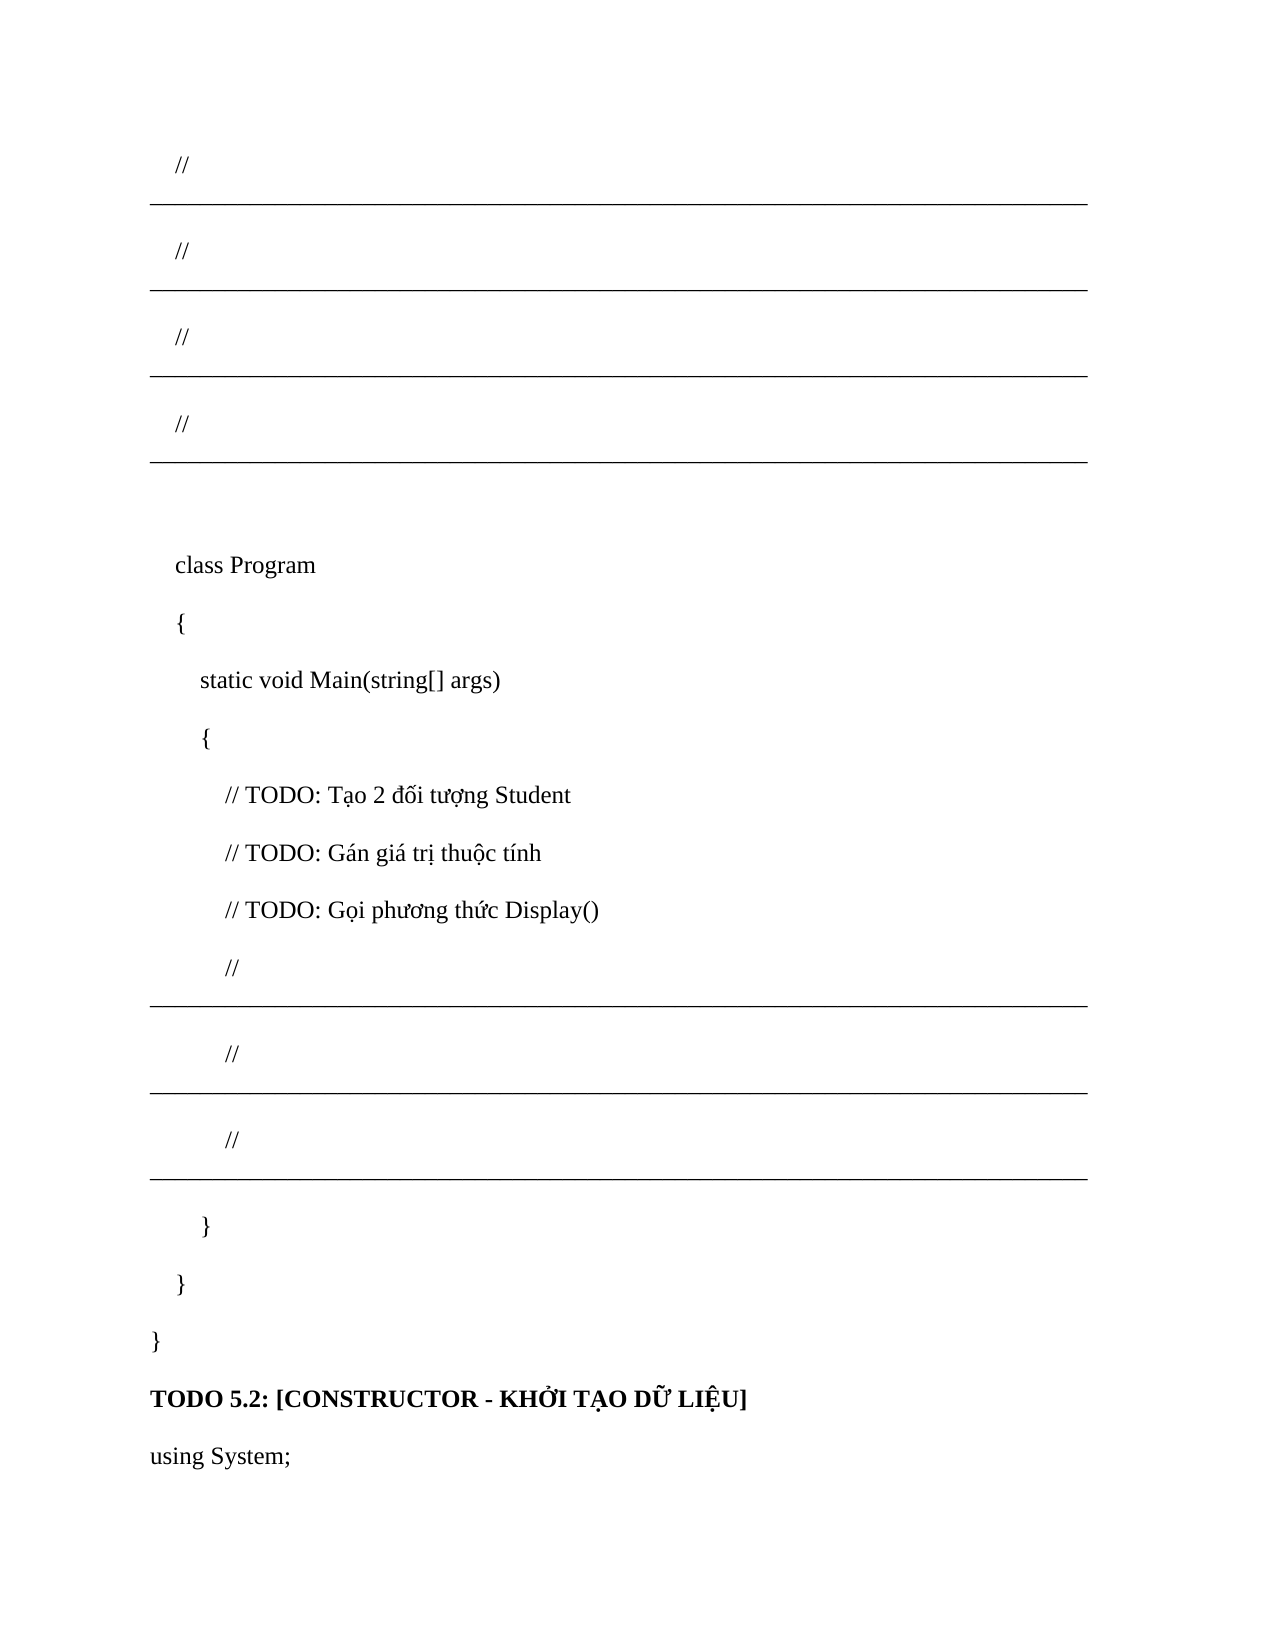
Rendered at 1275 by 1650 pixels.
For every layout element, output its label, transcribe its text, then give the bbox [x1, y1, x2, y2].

text // ___________________________________________________________________________ [150, 322, 1125, 380]
text class Program [150, 550, 1125, 579]
text // ___________________________________________________________________________ [150, 953, 1125, 1010]
text static void Main(string[] args) [150, 665, 1125, 694]
text } [150, 1269, 1125, 1298]
text } [150, 1211, 1125, 1240]
text { [150, 608, 1125, 636]
text TODO 5.2: [CONSTRUCTOR - KHỞI TẠO DỮ LIỆU] [150, 1384, 1125, 1413]
text // TODO: Tạo 2 đối tượng Student [150, 780, 1125, 809]
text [150, 150, 1125, 207]
text // TODO: Gán giá trị thuộc tính [150, 838, 1125, 866]
text // ___________________________________________________________________________ [150, 409, 1125, 466]
text } [150, 1326, 1125, 1355]
text using System; [150, 1441, 1125, 1470]
text // ___________________________________________________________________________ [150, 1039, 1125, 1096]
text { [150, 723, 1125, 751]
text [150, 236, 1125, 294]
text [150, 1125, 1125, 1183]
text // TODO: Gọi phương thức Display() [150, 895, 1125, 924]
